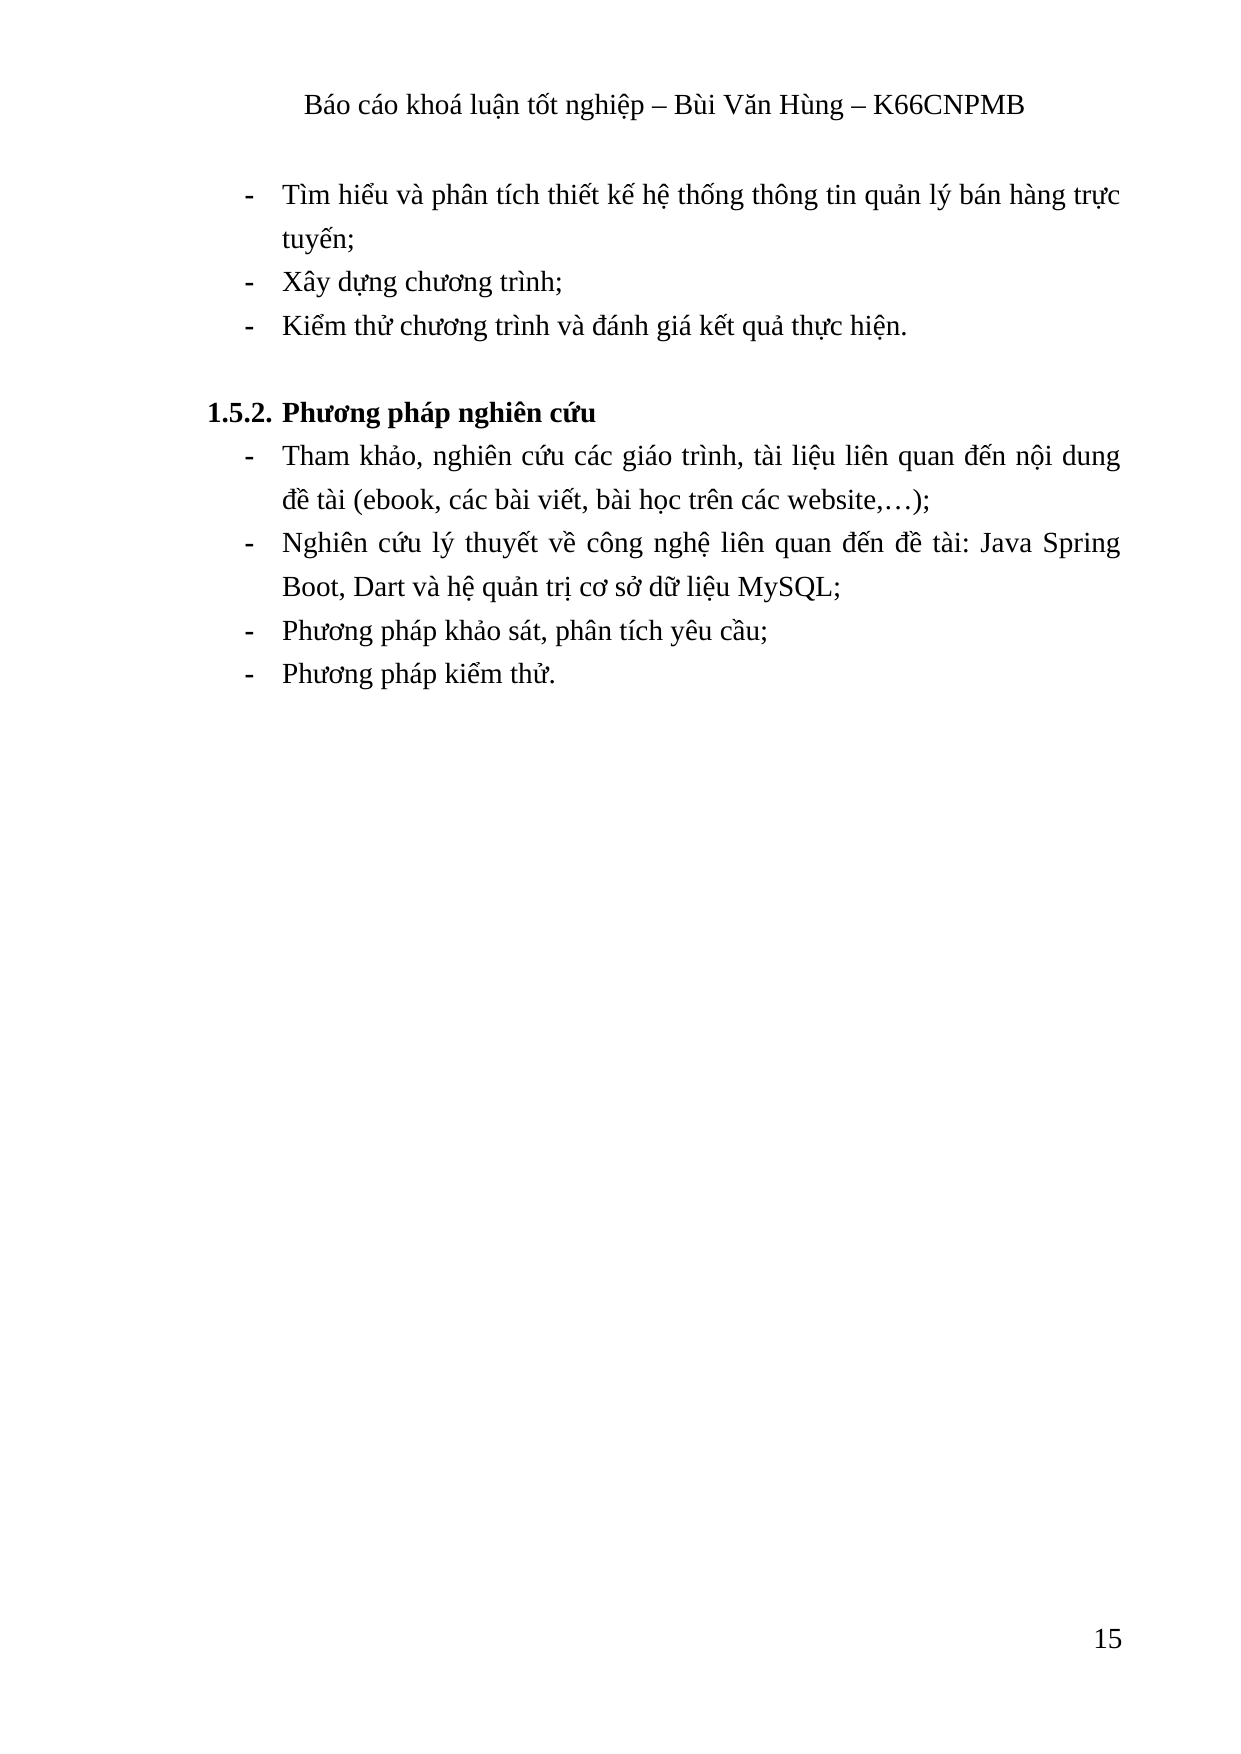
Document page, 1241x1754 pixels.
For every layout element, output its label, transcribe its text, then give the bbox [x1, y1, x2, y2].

list Tìm hiểu và phân tích thiết kế hệ thống thông tin quản lý bán hàng trực tuyến; [244, 177, 1122, 254]
list Nghiên cứu lý thuyết về công nghệ liên quan đến đề tài: Java Spring Boot, Dart và hệ quản trị cơ sở dữ liệu MySQL; [244, 526, 1122, 603]
list Kiểm thử chương trình và đánh giá kết quả thực hiện. [244, 308, 1122, 341]
list Phương pháp khảo sát, phân tích yêu cầu; [244, 613, 1122, 646]
list Xây dựng chương trình; [244, 264, 1122, 298]
list Phương pháp kiểm thử. [244, 656, 1122, 690]
list Tham khảo, nghiên cứu các giáo trình, tài liệu liên quan đến nội dung đề tài (ebook, các bài viết, bài học trên các website,…); [244, 438, 1122, 516]
list Phương pháp nghiên cứu [207, 395, 1122, 428]
